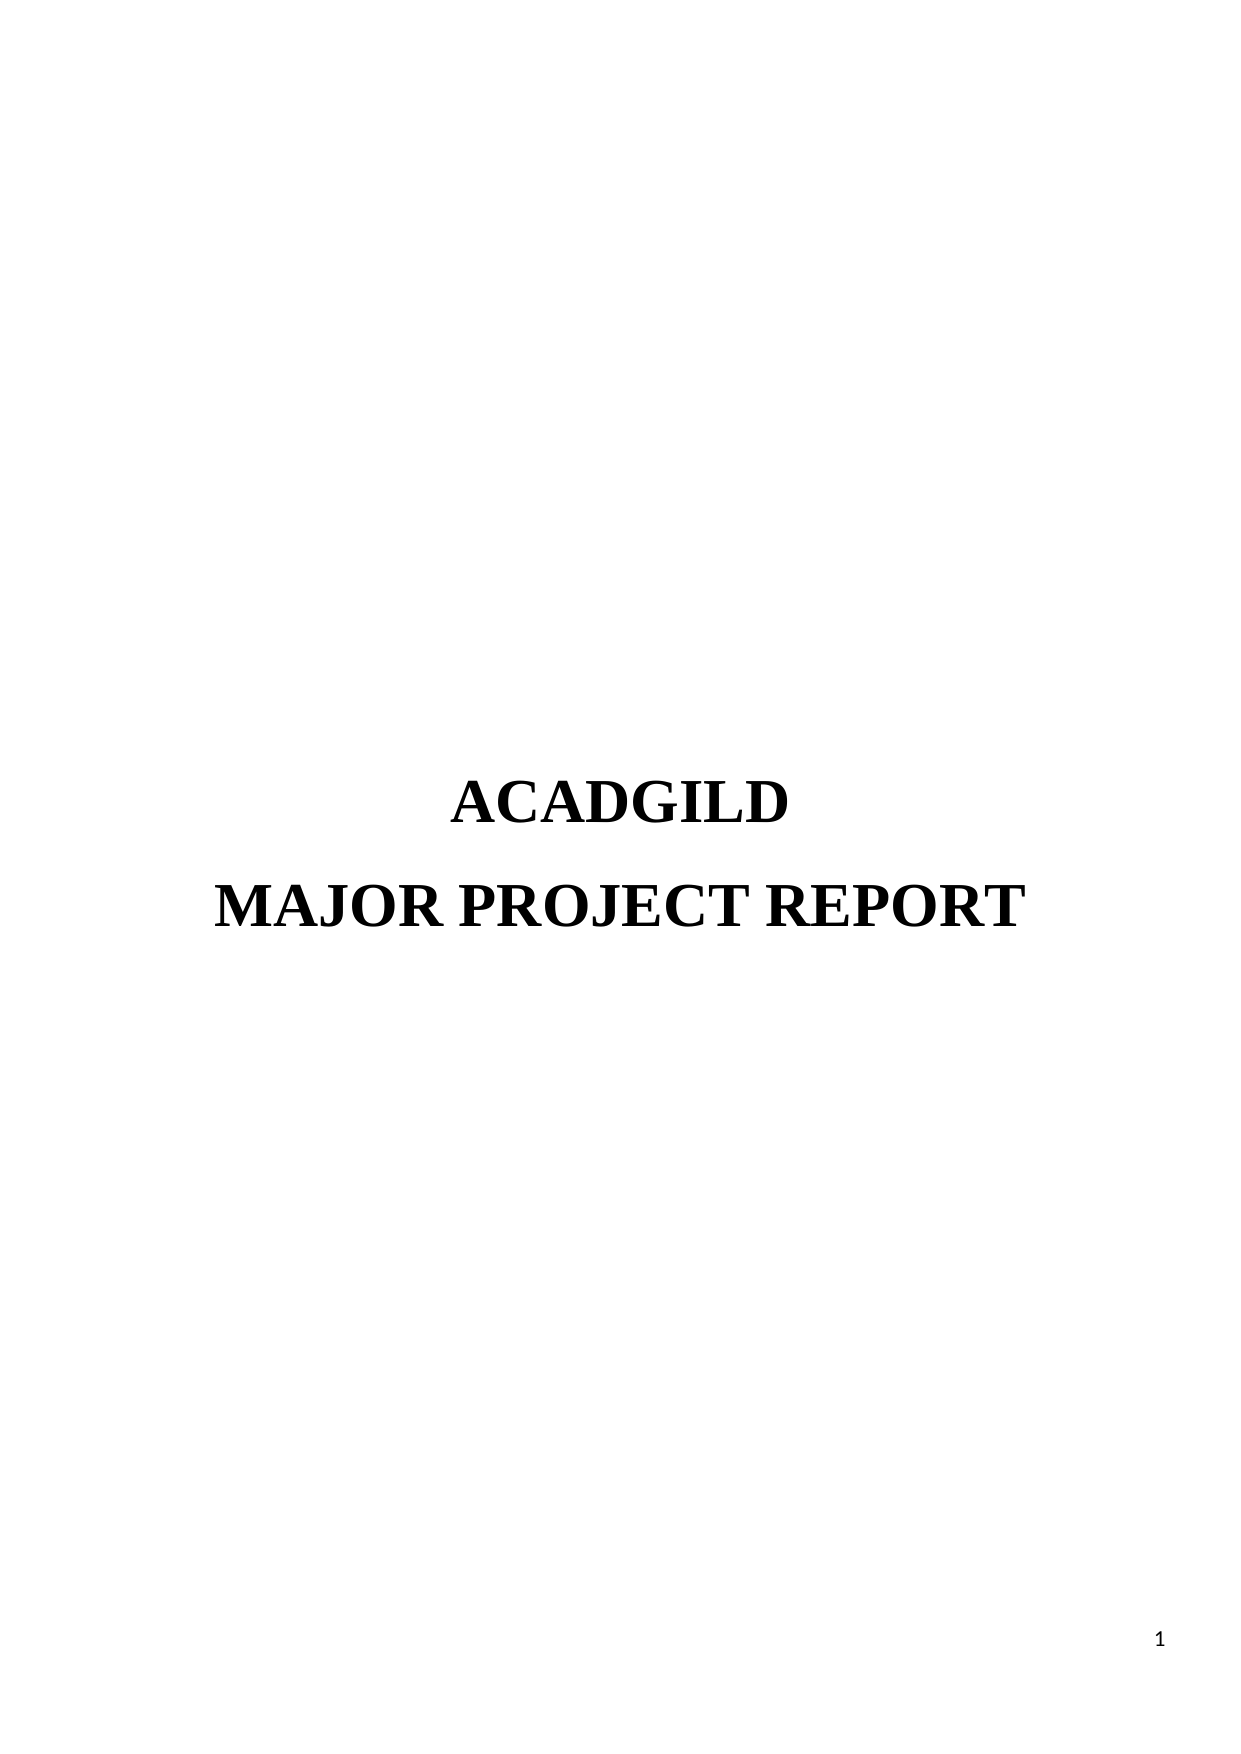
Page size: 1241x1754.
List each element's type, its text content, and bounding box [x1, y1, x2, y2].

text MAJOR PROJECT REPORT [75, 868, 1165, 940]
text ACADGILD [75, 764, 1165, 836]
